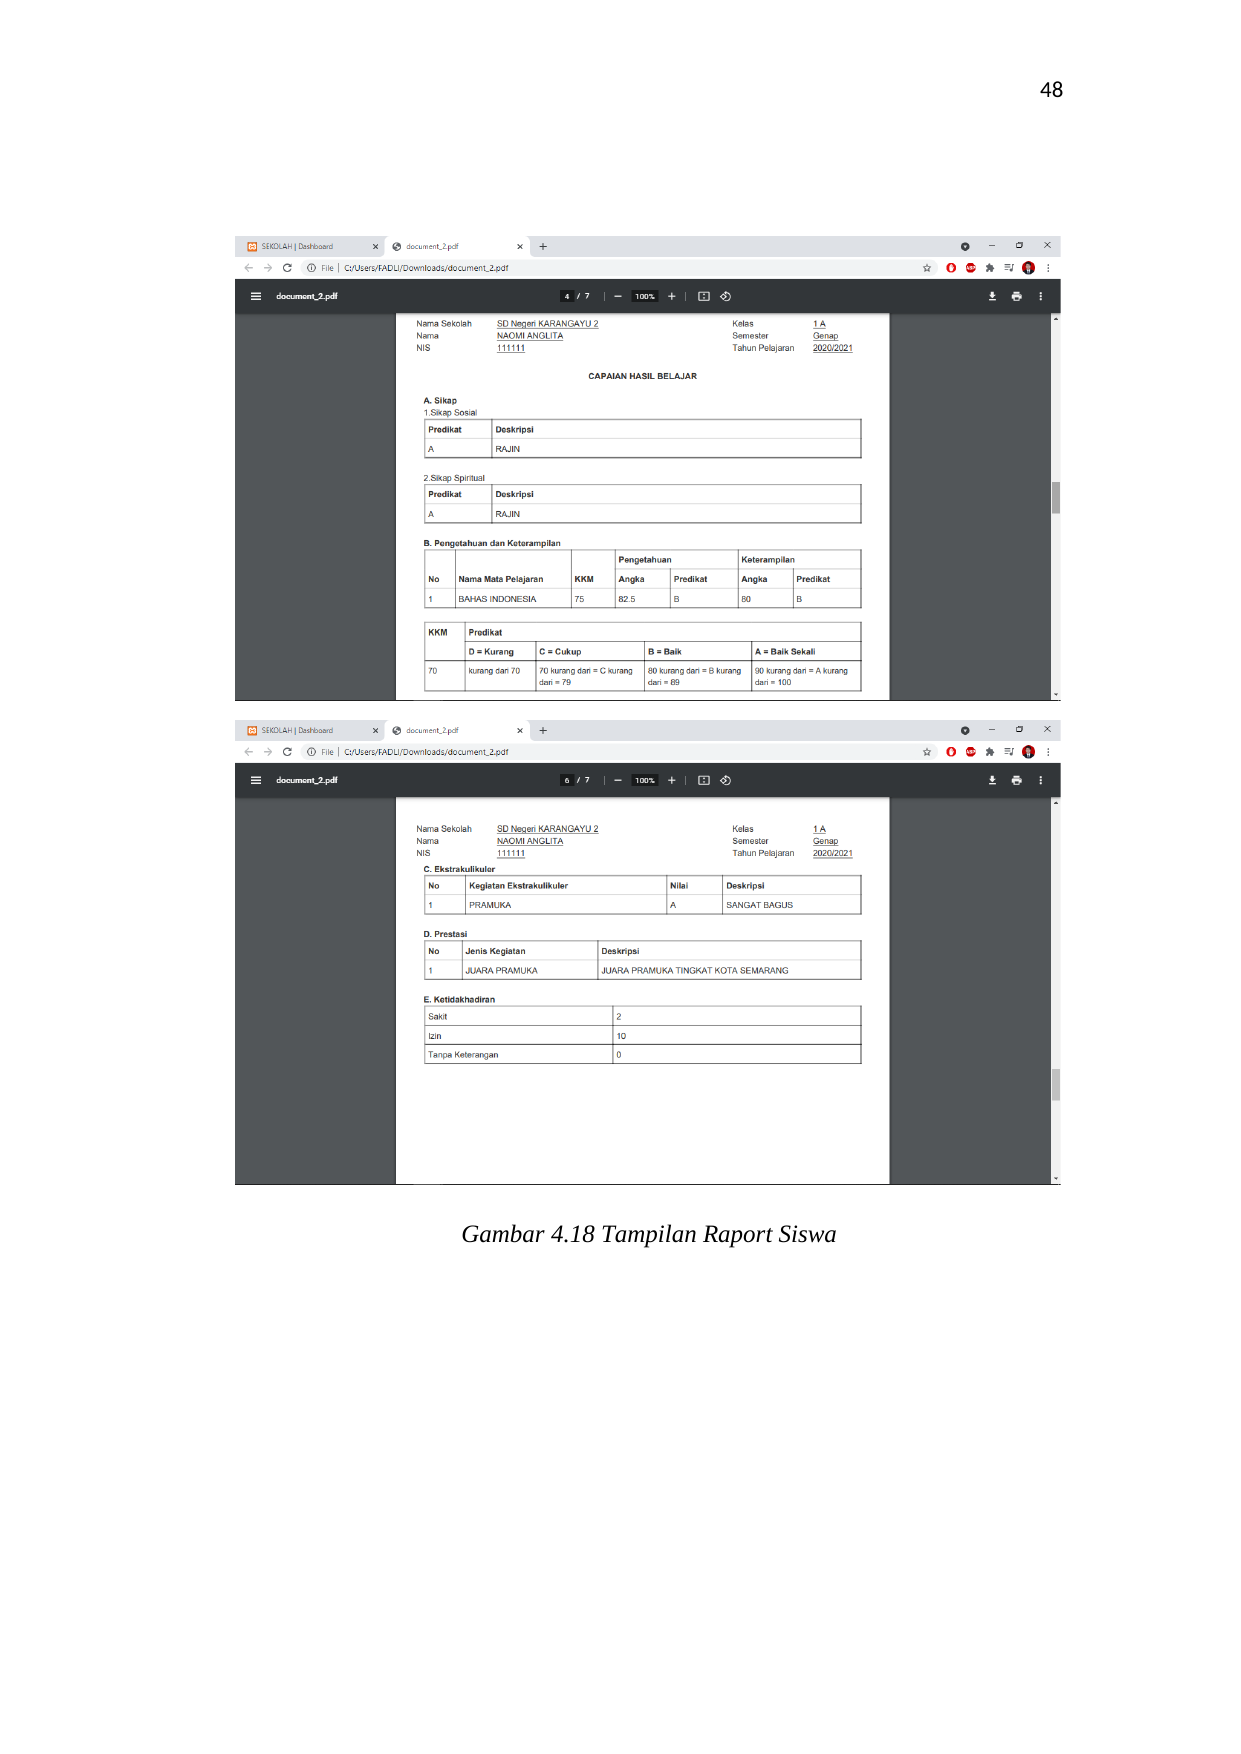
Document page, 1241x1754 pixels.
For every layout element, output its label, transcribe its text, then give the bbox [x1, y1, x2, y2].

text Gambar 4.18 Tampilan Raport Siswa [235, 1219, 1063, 1248]
picture [235, 236, 1061, 701]
picture [235, 720, 1061, 1185]
